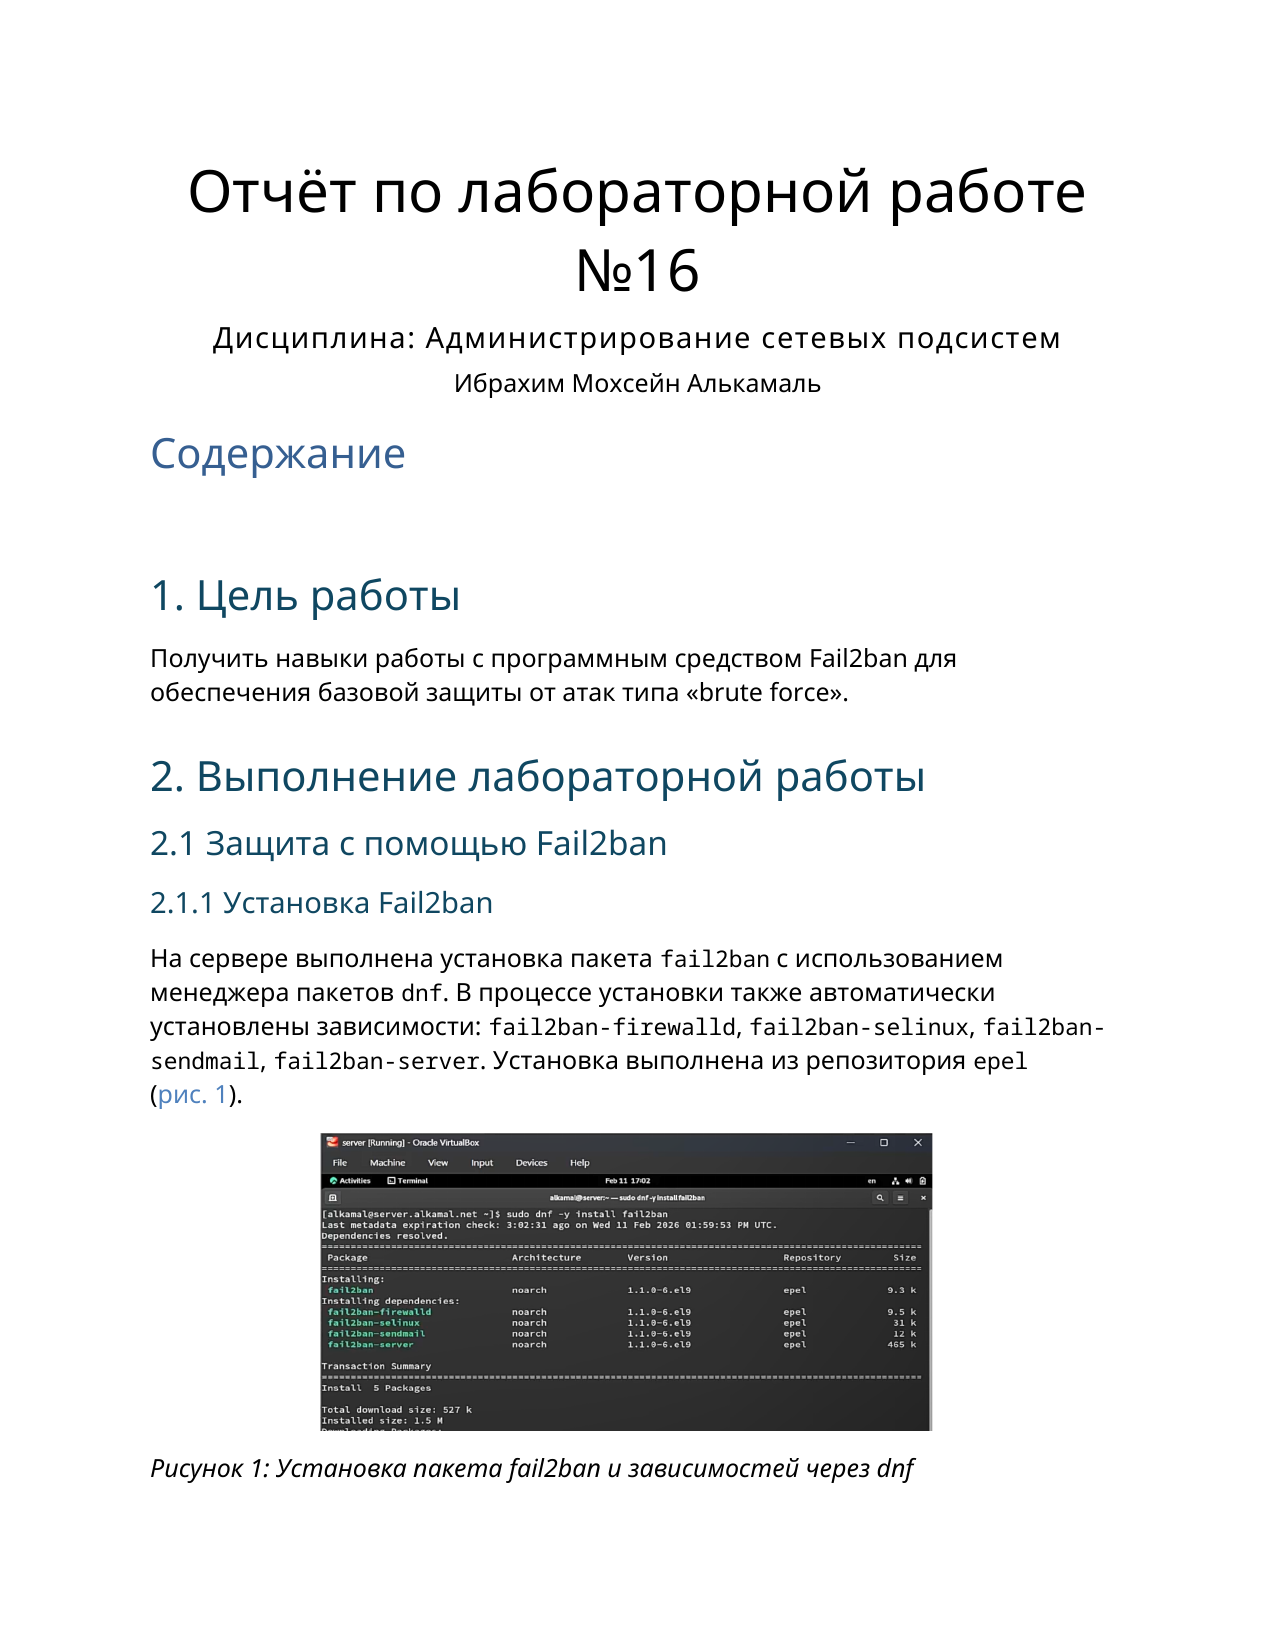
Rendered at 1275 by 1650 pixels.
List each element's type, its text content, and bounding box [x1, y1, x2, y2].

table_header Рисунок 1: Установка пакета fail2ban и зависимостей через dnf [139, 1130, 1114, 1497]
subtitle 2.1 Защита с помощью Fail2ban [150, 820, 1125, 866]
text На сервере выполнена установка пакета fail2ban с использованием менеджера пакетов dnf. В процессе установки также автоматически установлены зависимости: fail2ban-firewalld, fail2ban-selinux, fail2ban-sendmail, fail2ban-server. Установка выполнена из репозитория epel (рис. 1). [150, 941, 1125, 1111]
picture [320, 1133, 933, 1431]
subtitle Дисциплина: Администрирование сетевых подсистем [150, 317, 1125, 357]
text Ибрахим Мохсейн Алькамаль [150, 365, 1125, 399]
subtitle 2. Выполнение лабораторной работы [150, 747, 1125, 803]
subtitle 2.1.1 Установка Fail2ban [150, 882, 1125, 922]
text Получить навыки работы с программным средством Fail2ban для обеспечения базовой защиты от атак типа «brute force». [150, 641, 1125, 709]
subtitle 1. Цель работы [150, 566, 1125, 622]
title Отчёт по лабораторной работе №16 [150, 150, 1125, 309]
